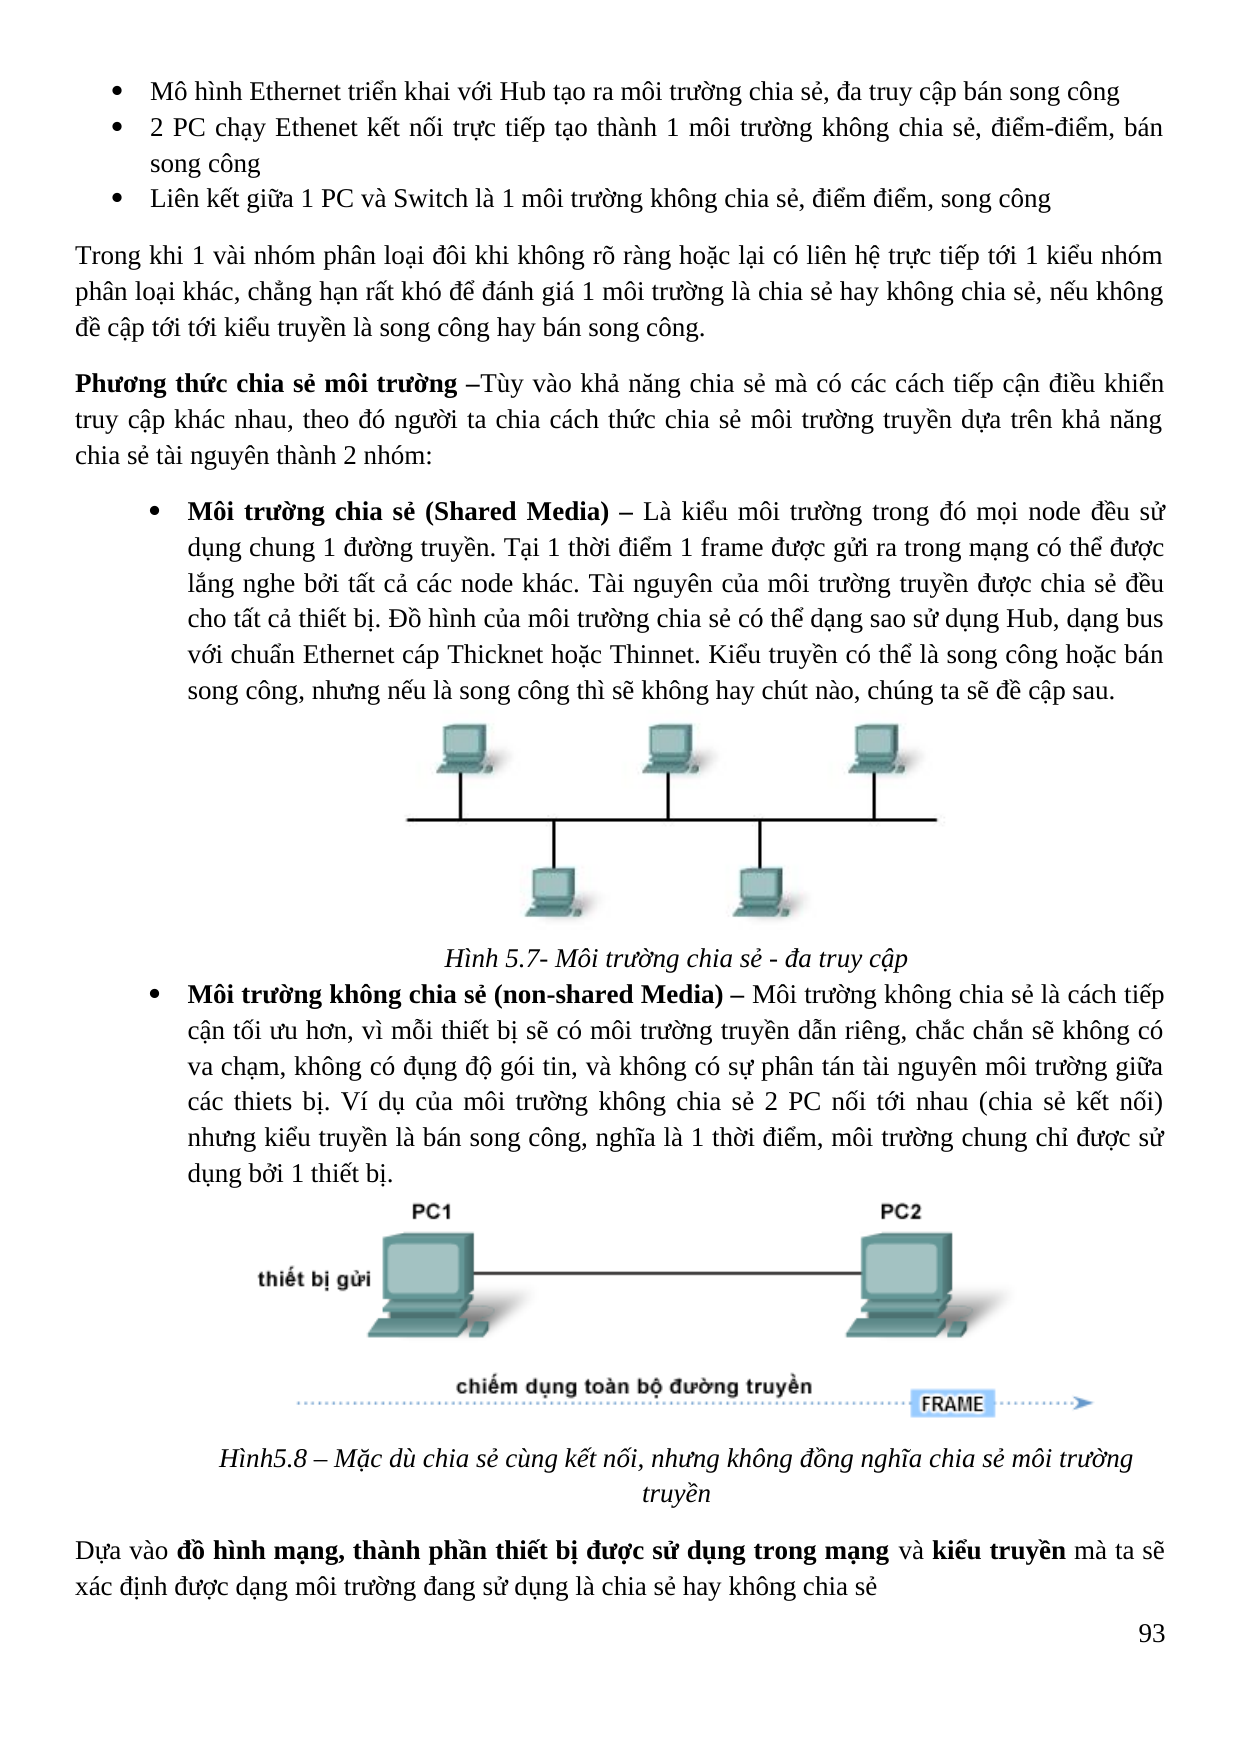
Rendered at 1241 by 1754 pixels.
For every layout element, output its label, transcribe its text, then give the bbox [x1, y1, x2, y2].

picture [390, 709, 963, 938]
text Phương thức chia sẻ môi trường –Tùy vào khả năng chia sẻ mà có các cách tiếp cận điều khiển truy cập khác nhau, theo đó người ta chia cách thức chia sẻ môi trường truyền dựa trên khả năng chia sẻ tài nguyên thành 2 nhóm: [75, 367, 1165, 470]
text Trong khi 1 vài nhóm phân loại đôi khi không rõ ràng hoặc lại có liên hệ trực tiếp tới 1 kiểu nhóm phân loại khác, chẳng hạn rất khó để đánh giá 1 môi trường là chia sẻ hay không chia sẻ, nếu không đề cập tới tới kiểu truyền là song công hay bán song công. [75, 239, 1165, 342]
picture [255, 1192, 1098, 1437]
list Môi trường không chia sẻ (non-shared Media) – Môi trường không chia sẻ là cách tiếp cận tối ưu hơn, vì mỗi thiết bị sẽ có môi trường truyền dẫn riêng, chắc chắn sẽ không có va chạm, không có đụng độ gói tin, và không có sự phân tán tài nguyên môi trường giữa các thiets bị. Ví dụ của môi trường không chia sẻ 2 PC nối tới nhau (chia sẻ kết nối) nhưng kiểu truyền là bán song công, nghĩa là 1 thời điểm, môi trường chung chỉ được sử dụng bởi 1 thiết bị. [150, 978, 1165, 1188]
list Hình5.8 – Mặc dù chia sẻ cùng kết nối, nhưng không đồng nghĩa chia sẻ môi trường truyền [187, 1442, 1165, 1508]
list Hình 5.7- Môi trường chia sẻ - đa truy cập [187, 942, 1165, 974]
list Môi trường chia sẻ (Shared Media) – Là kiểu môi trường trong đó mọi node đều sử dụng chung 1 đường truyền. Tại 1 thời điểm 1 frame được gửi ra trong mạng có thể được lắng nghe bởi tất cả các node khác. Tài nguyên của môi trường truyền được chia sẻ đều cho tất cả thiết bị. Đồ hình của môi trường chia sẻ có thể dạng sao sử dụng Hub, dạng bus với chuẩn Ethernet cáp Thicknet hoặc Thinnet. Kiểu truyền có thể là song công hoặc bán song công, nhưng nếu là song công thì sẽ không hay chút nào, chúng ta sẽ đề cập sau. [150, 495, 1165, 705]
text Dựa vào đồ hình mạng, thành phần thiết bị được sử dụng trong mạng và kiểu truyền mà ta sẽ xác định được dạng môi trường đang sử dụng là chia sẻ hay không chia sẻ [75, 1534, 1165, 1601]
list Mô hình Ethernet triển khai với Hub tạo ra môi trường chia sẻ, đa truy cập bán song công [112, 75, 1165, 106]
list 2 PC chạy Ethenet kết nối trực tiếp tạo thành 1 môi trường không chia sẻ, điểm-điểm, bán song công [112, 111, 1165, 178]
list Liên kết giữa 1 PC và Switch là 1 môi trường không chia sẻ, điểm điểm, song công [112, 182, 1165, 214]
